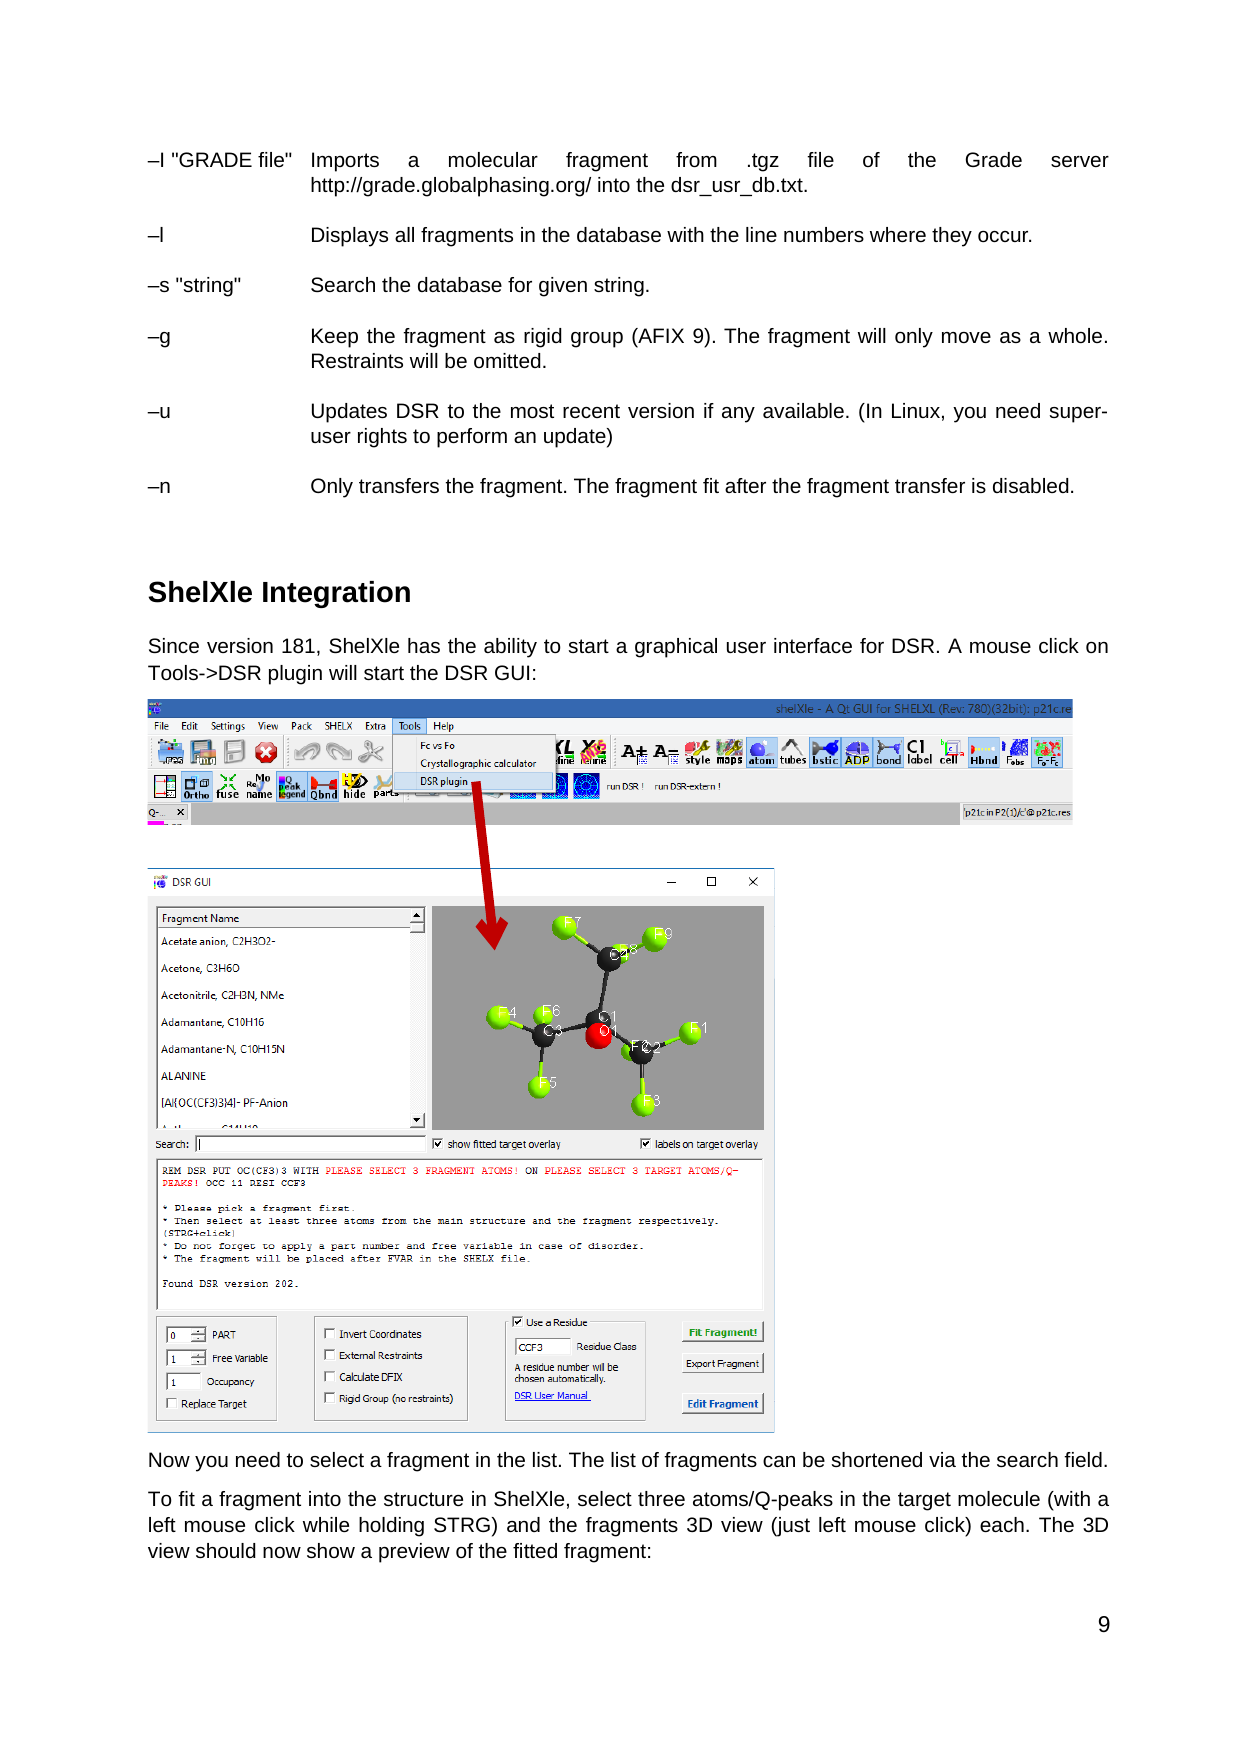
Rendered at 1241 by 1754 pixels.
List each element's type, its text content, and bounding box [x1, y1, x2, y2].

text –g Keep the fragment as rigid group (AFIX 9). The fragment will only move as a whole. Restraints will be omitted. [148, 323, 1110, 372]
text ShelXle Integration [148, 576, 1110, 609]
text Now you need to select a fragment in the list. The list of fragments can be shortened via the search field. [148, 1447, 1110, 1471]
text –u Updates DSR to the most recent version if any available. (In Linux, you need super-user rights to perform an update) [148, 399, 1110, 448]
text –l Displays all fragments in the database with the line numbers where they occur. [148, 223, 1110, 247]
text –s "string" Search the database for given string. [148, 273, 1110, 297]
picture [147, 867, 775, 1433]
text Since version 181, ShelXle has the ability to start a graphical user interface for DSR. A mouse click on Tools->DSR plugin will start the DSR GUI: [148, 634, 1110, 684]
text –I "GRADE file" Imports a molecular fragment from .tgz file of the Grade server http://grade.globalphasing.org/ into the dsr_usr_db.txt. [148, 148, 1110, 197]
text To fit a fragment into the structure in ShelXle, select three atoms/Q-peaks in the target molecule (with a left mouse click while holding STRG) and the fragments 3D view (just left mouse click) each. The 3D view should now show a preview of the fitted fragment: [148, 1486, 1110, 1563]
picture [147, 699, 1073, 825]
text –n Only transfers the fragment. The fragment fit after the fragment transfer is disabled. [148, 474, 1110, 498]
